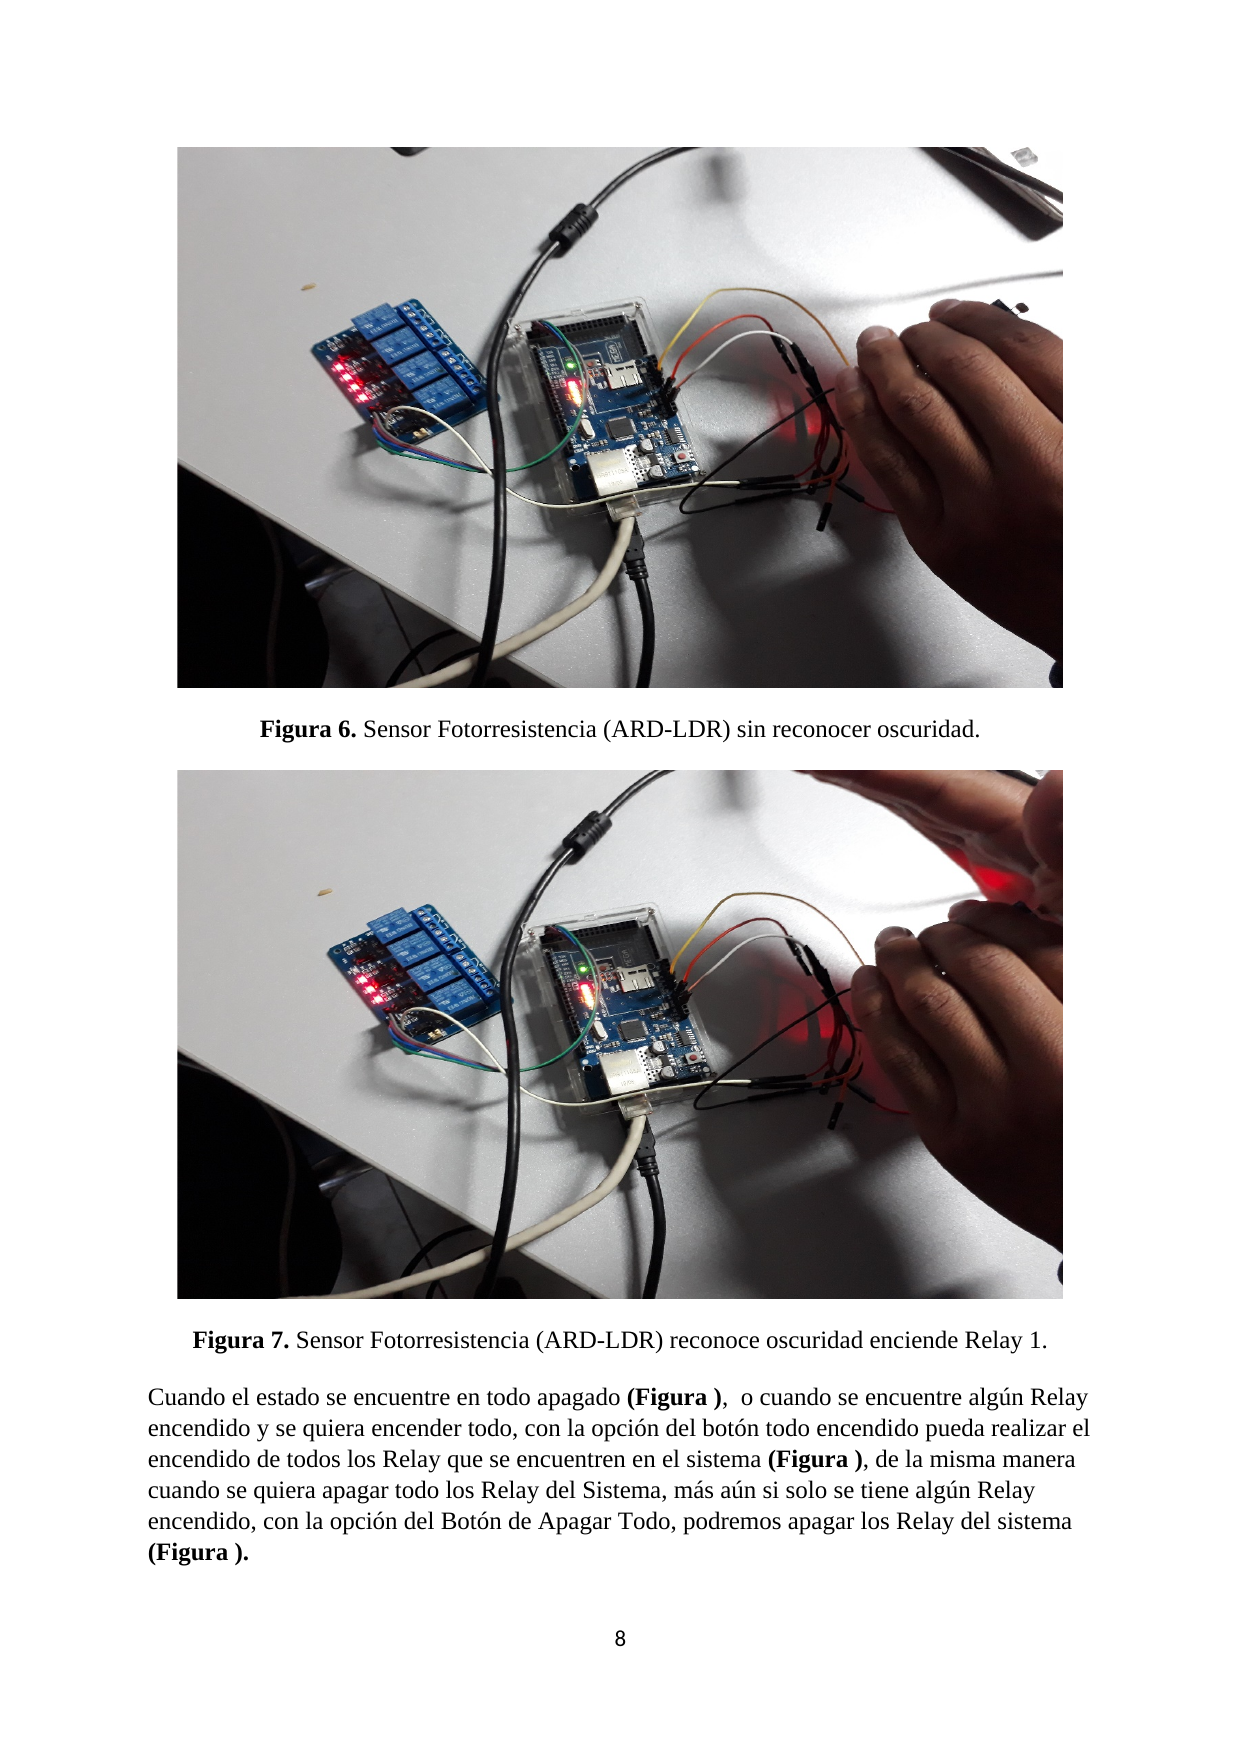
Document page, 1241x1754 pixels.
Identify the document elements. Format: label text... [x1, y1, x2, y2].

text Figura 7. Sensor Fotorresistencia (ARD-LDR) reconoce oscuridad enciende Relay 1. [148, 1326, 1092, 1354]
text Figura 6. Sensor Fotorresistencia (ARD-LDR) sin reconocer oscuridad. [148, 714, 1092, 743]
text Cuando el estado se encuentre en todo apagado (Figura ), o cuando se encuentre algún Relay encendido y se quiera encender todo, con la opción del botón todo encendido pueda realizar el encendido de todos los Relay que se encuentren en el sistema (Figura ), de la misma manera cuando se quiera apagar todo los Relay del Sistema, más aún si solo se tiene algún Relay encendido, con la opción del Botón de Apagar Todo, podremos apagar los Relay del sistema (Figura ). [148, 1382, 1092, 1566]
picture [177, 147, 1063, 688]
picture [177, 770, 1063, 1299]
